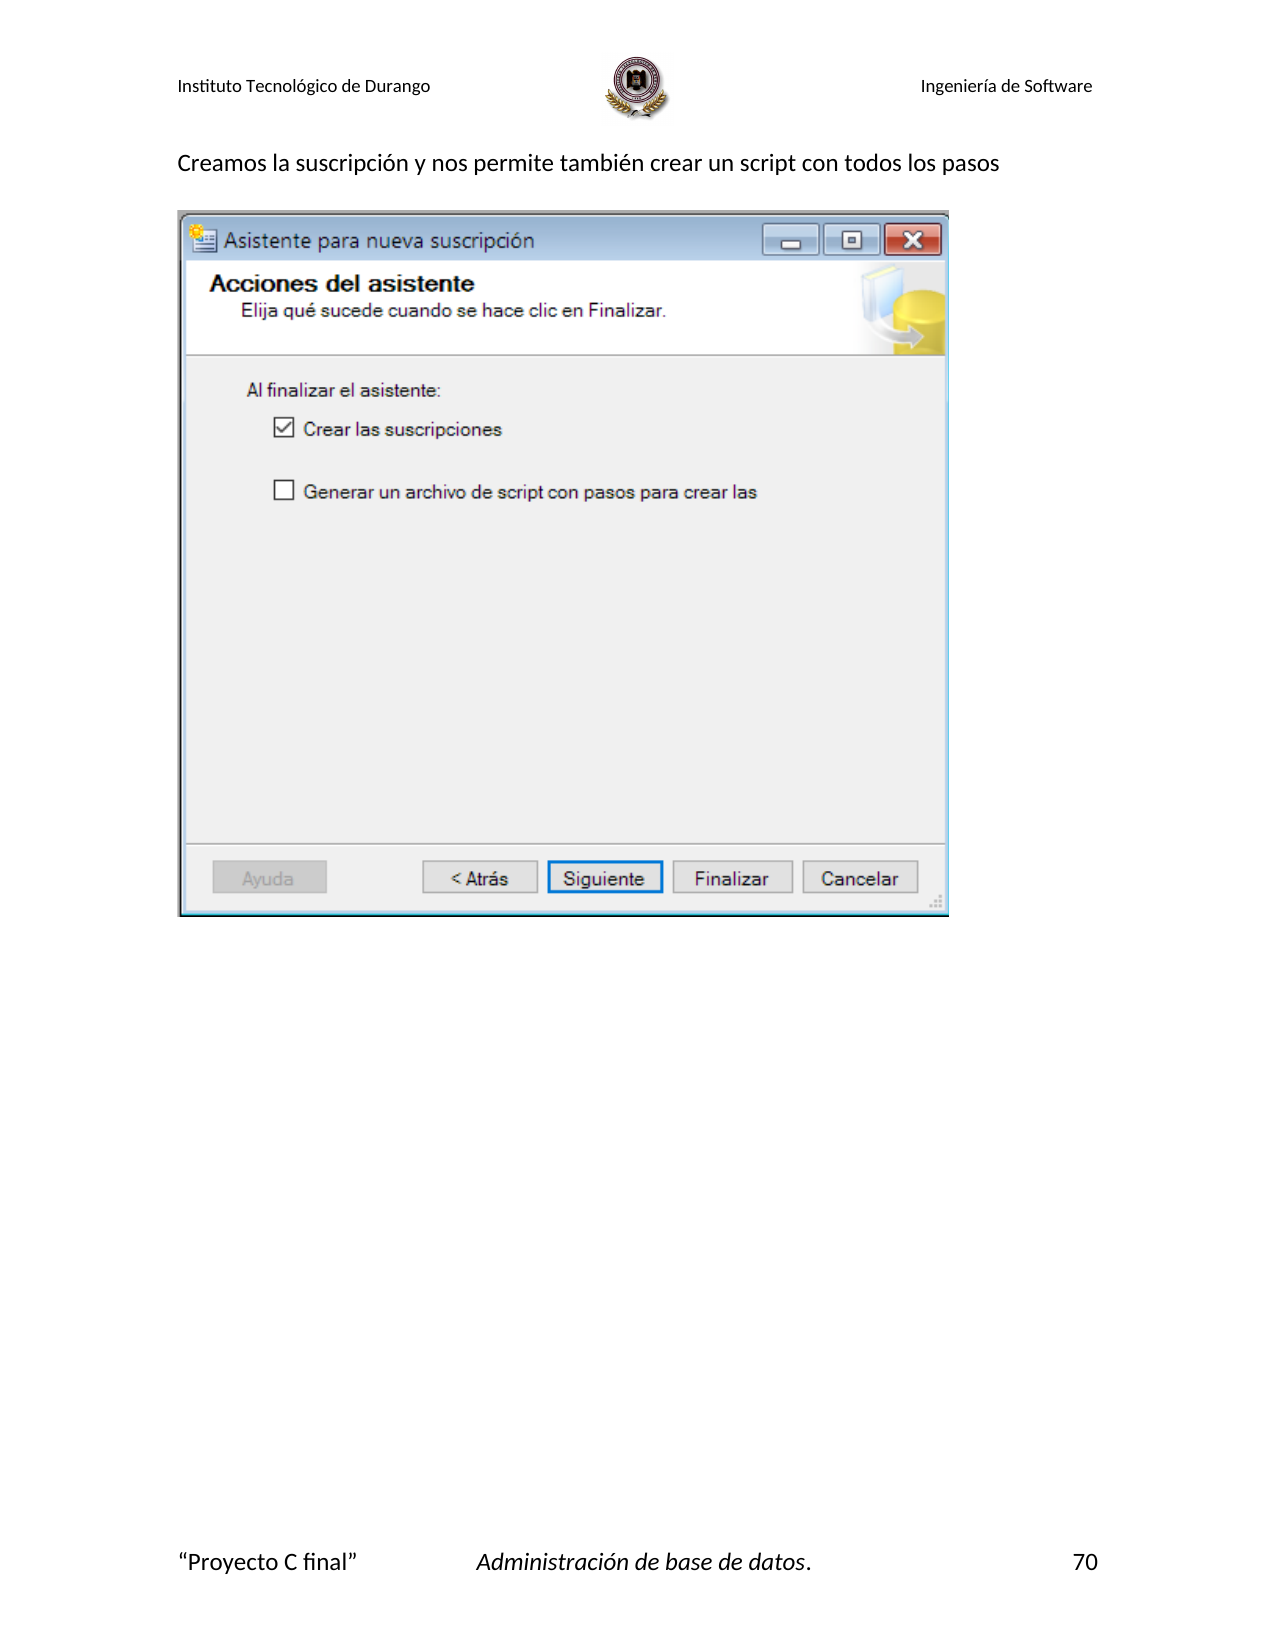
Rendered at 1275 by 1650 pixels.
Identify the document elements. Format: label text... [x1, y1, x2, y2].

picture [177, 210, 949, 917]
text Creamos la suscripción y nos permite también crear un script con todos los pasos [177, 148, 1098, 178]
